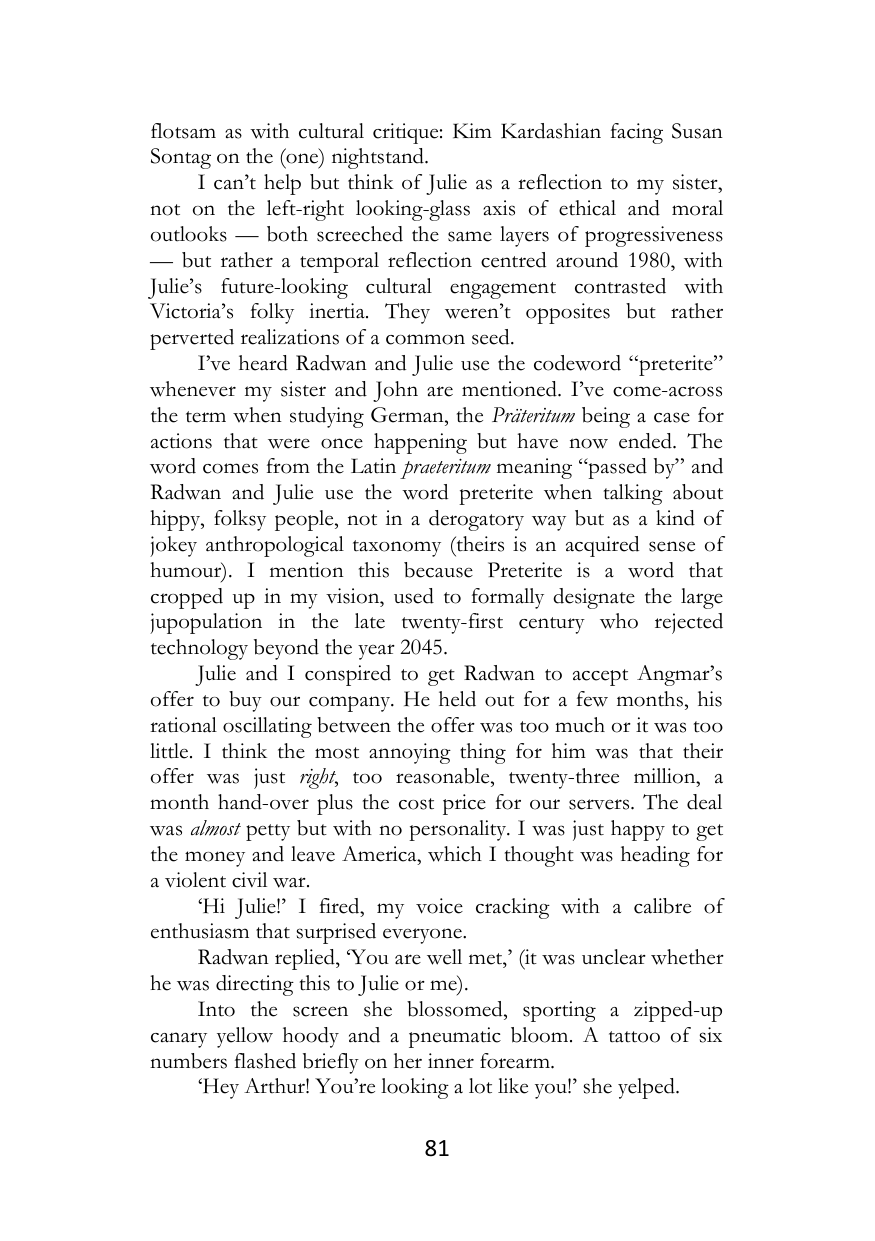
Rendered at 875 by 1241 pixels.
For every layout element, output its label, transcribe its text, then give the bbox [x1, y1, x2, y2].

text ‘Hey Arthur! You’re looking a lot like you!’ she yelped. [150, 1074, 724, 1100]
text ‘Hi Julie!’ I fired, my voice cracking with a calibre of enthusiasm that surprised everyone. [150, 893, 724, 945]
text Into the screen she blossomed, sporting a zipped-up canary yellow hoody and a pneumatic bloom. A tattoo of six numbers flashed briefly on her inner forearm. [150, 997, 724, 1074]
text Radwan replied, ‘You are well met,’ (it was unclear whether he was directing this to Julie or me). [150, 945, 724, 997]
text I’ve heard Radwan and Julie use the codeword “preterite” whenever my sister and John are mentioned. I’ve come-across the term when studying German, the Präteritum being a case for actions that were once happening but have now ended. The word comes from the Latin praeteritum meaning “passed by” and Radwan and Julie use the word preterite when talking about hippy, folksy people, not in a derogatory way but as a kind of jokey anthropological taxonomy (theirs is an acquired sense of humour). I mention this because Preterite is a word that cropped up in my vision, used to formally designate the large jupopulation in the late twenty-first century who rejected technology beyond the year 2045. [150, 351, 724, 661]
text Julie and I conspired to get Radwan to accept Angmar’s offer to buy our company. He held out for a few months, his rational oscillating between the offer was too much or it was too little. I think the most annoying thing for him was that their offer was just right, too reasonable, twenty-three million, a month hand-over plus the cost price for our servers. The deal was almost petty but with no personality. I was just happy to get the money and leave America, which I thought was heading for a violent civil war. [150, 661, 724, 893]
text I can’t help but think of Julie as a reflection to my sister, not on the left-right looking-glass axis of ethical and moral outlooks — both screeched the same layers of progressiveness — but rather a temporal reflection centred around 1980, with Julie’s future-looking cultural engagement contrasted with Victoria’s folky inertia. They weren’t opposites but rather perverted realizations of a common seed. [150, 170, 724, 351]
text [150, 118, 724, 170]
